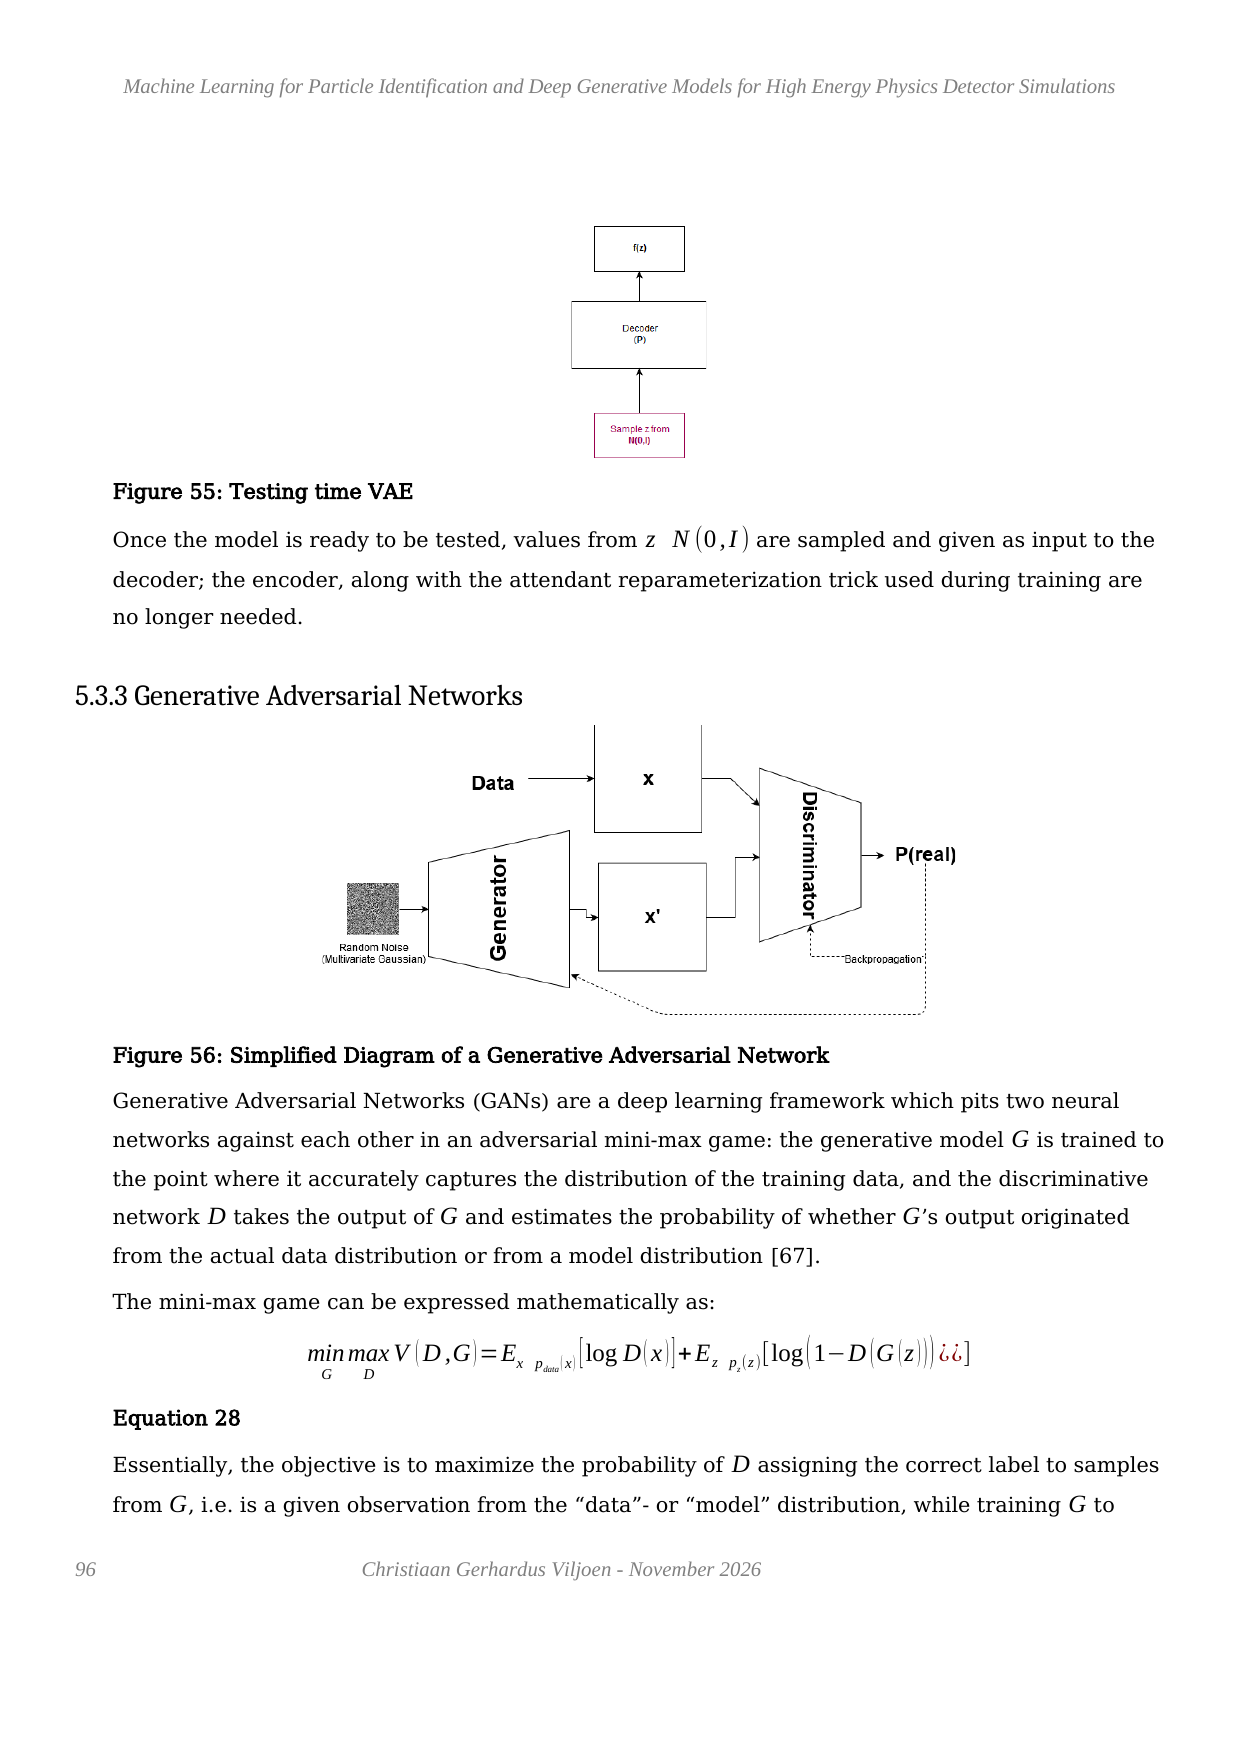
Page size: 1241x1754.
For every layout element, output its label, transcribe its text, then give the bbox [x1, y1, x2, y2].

text Figure 55: Testing time VAE [112, 478, 1165, 503]
text Equation 28 [112, 1404, 1165, 1429]
text Figure 56: Simplified Diagram of a Generative Adversarial Network [112, 1042, 1165, 1067]
subtitle Generative Adversarial Networks [75, 679, 1165, 712]
text Once the model is ready to be tested, values from are sampled and given as input to the decoder; the encoder, along with the attendant reparameterization trick used during training are no longer needed. [112, 524, 1165, 629]
picture [322, 725, 955, 1021]
picture [571, 226, 707, 458]
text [112, 1450, 1165, 1518]
text Generative Adversarial Networks (GANs) are a deep learning framework which pits two neural networks against each other in an adversarial mini-max game: the generative model is trained to the point where it accurately captures the distribution of the training data, and the discriminative network takes the output of and estimates the probability of whether ’s output originated from the actual data distribution or from a model distribution . [112, 1088, 1165, 1268]
text The mini-max game can be expressed mathematically as: [112, 1289, 1165, 1314]
